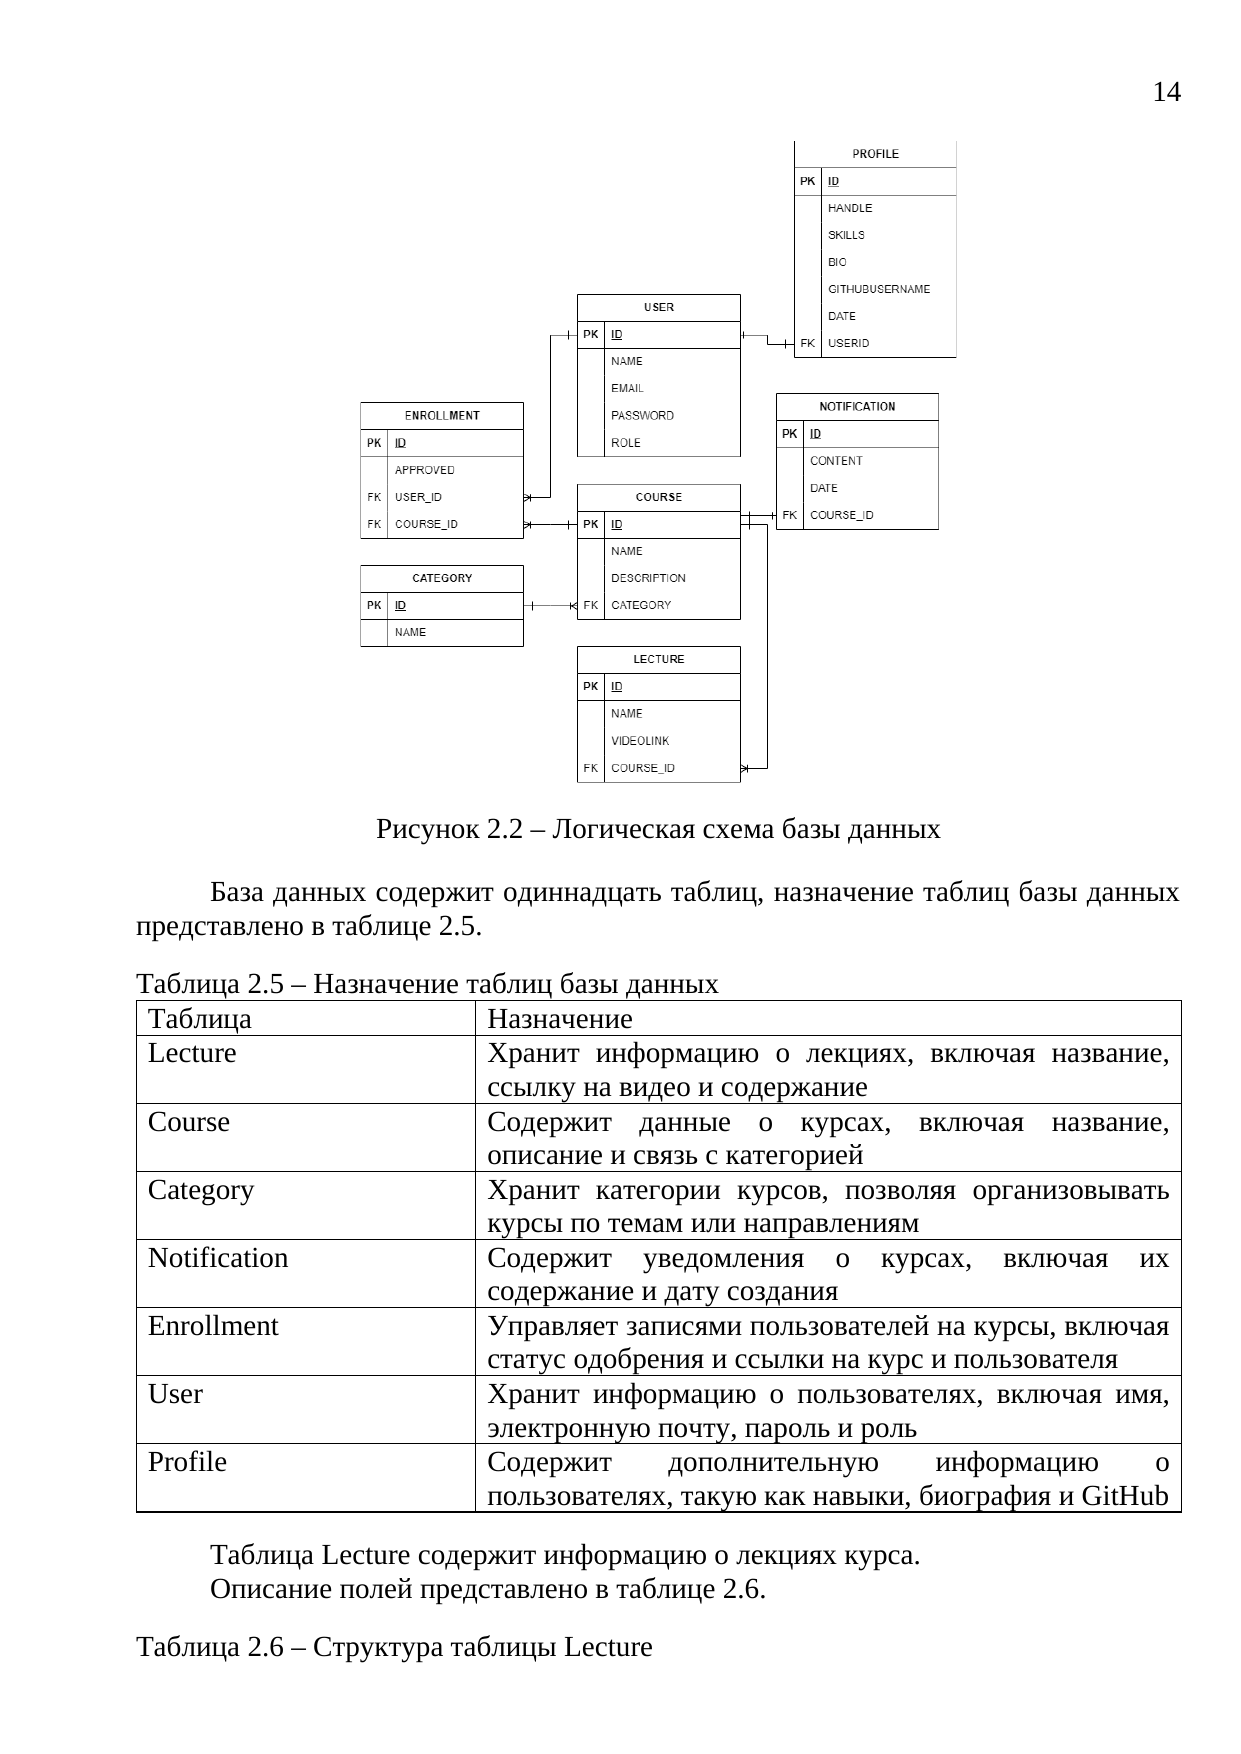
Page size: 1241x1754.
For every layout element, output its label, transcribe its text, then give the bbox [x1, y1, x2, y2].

table_cell Содержит данные о курсах, включая название, описание и связь с категорией [476, 1104, 1181, 1171]
text База данных содержит одиннадцать таблиц, назначение таблиц базы данных представлено в таблице 2.5. [136, 874, 1181, 941]
table_cell Хранит категории курсов, позволяя организовывать курсы по темам или направлениям [476, 1172, 1181, 1239]
table_cell Enrollment [137, 1308, 475, 1375]
table_cell Управляет записями пользователей на курсы, включая статус одобрения и ссылки на курс и пользователя [476, 1308, 1181, 1375]
table_cell Хранит информацию о пользователях, включая имя, электронную почту, пароль и роль [476, 1376, 1181, 1443]
table_cell Содержит дополнительную информацию о пользователях, такую как навыки, биография и GitHub [476, 1444, 1181, 1511]
table_cell Profile [137, 1444, 475, 1511]
table_cell Lecture [137, 1036, 475, 1103]
table_cell Category [137, 1172, 475, 1239]
table_cell Notification [137, 1240, 475, 1307]
table_cell Содержит уведомления о курсах, включая их содержание и дату создания [476, 1240, 1181, 1307]
table_header Таблица [137, 1001, 475, 1034]
table_cell User [137, 1376, 475, 1443]
table_cell Course [137, 1104, 475, 1171]
picture [360, 141, 957, 783]
text Таблица 2.6 – Структура таблицы Lecture [136, 1629, 1181, 1663]
table_header Назначение [476, 1001, 1181, 1034]
text Рисунок 2.2 – Логическая схема базы данных [136, 812, 1181, 845]
text Описание полей представлено в таблице 2.6. [136, 1571, 1181, 1604]
text Таблица 2.5 – Назначение таблиц базы данных [136, 966, 1181, 1000]
table_cell Хранит информацию о лекциях, включая название, ссылку на видео и содержание [476, 1036, 1181, 1103]
text Таблица Lecture содержит информацию о лекциях курса. [136, 1537, 1181, 1571]
